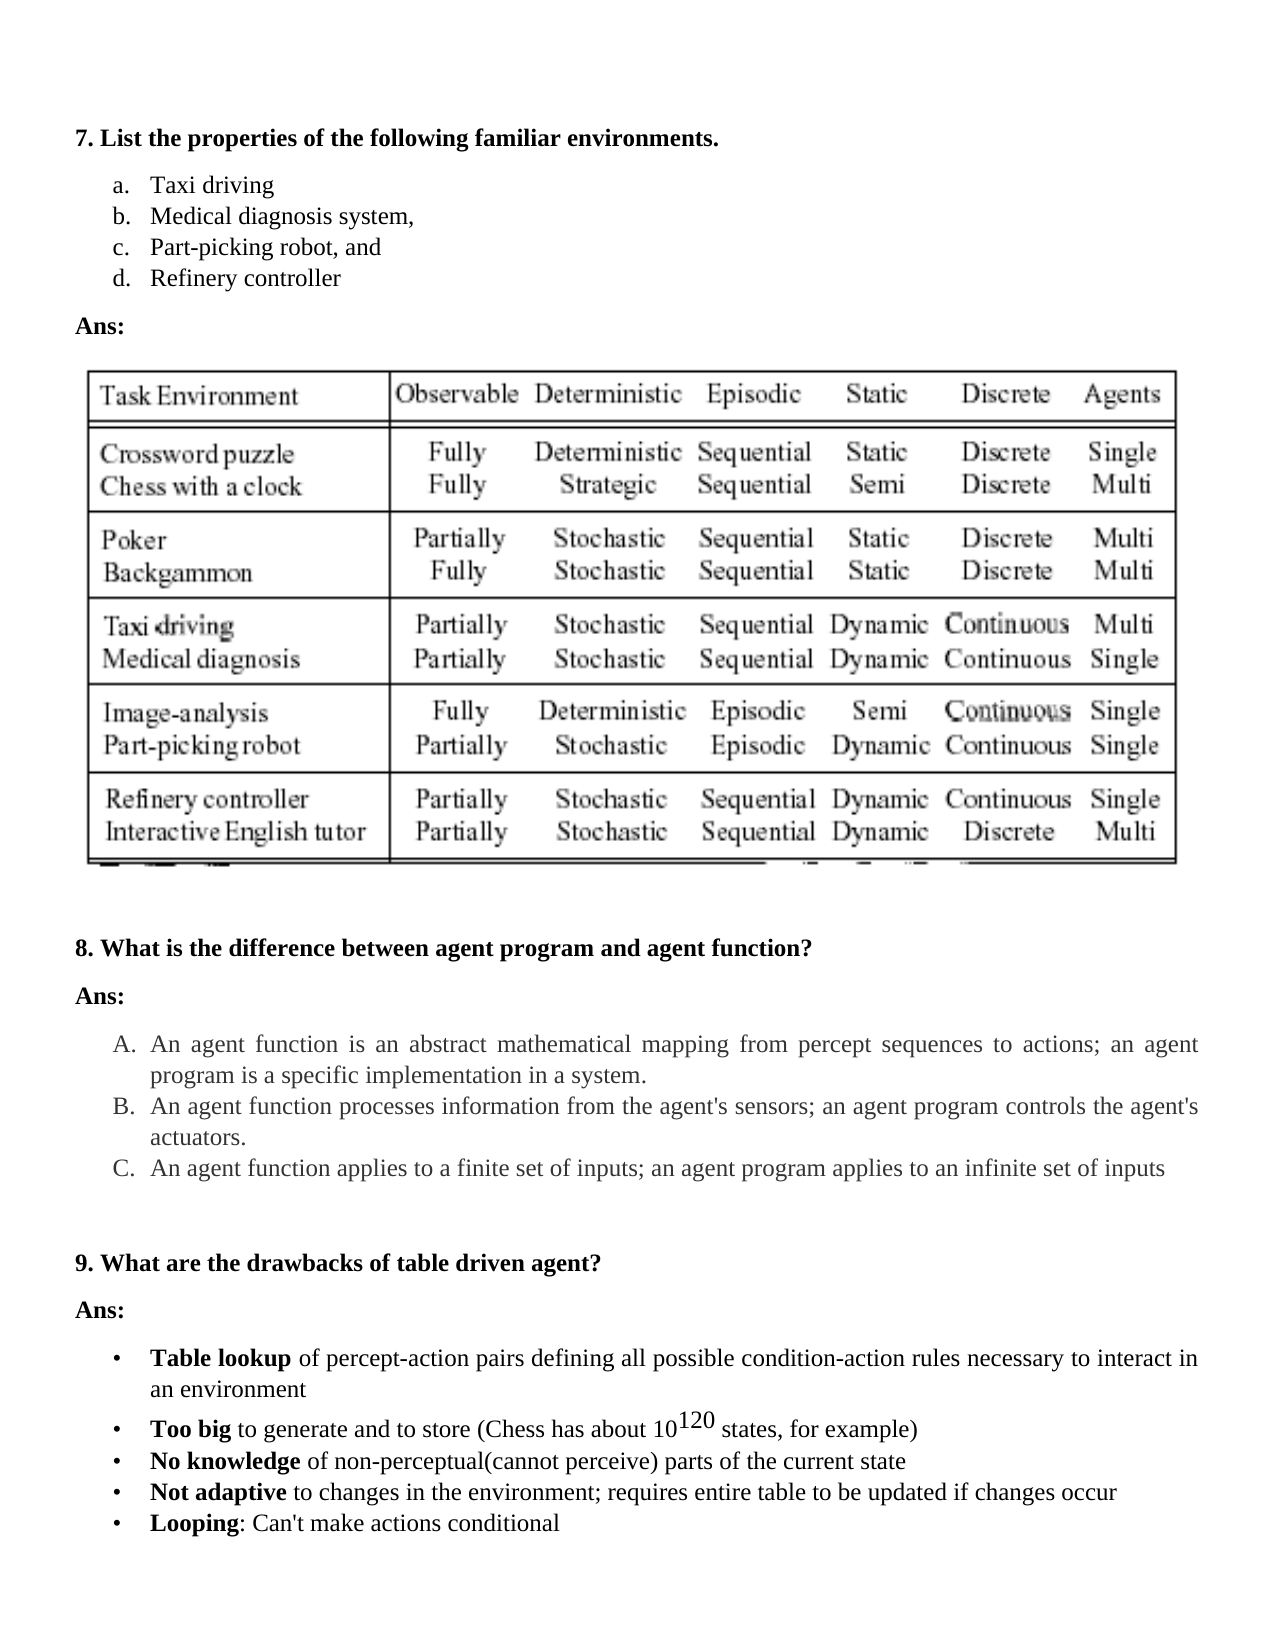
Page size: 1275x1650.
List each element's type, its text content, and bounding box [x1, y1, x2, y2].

list Refinery controller [112, 263, 1200, 292]
list Looping: Can't make actions conditional [112, 1508, 1200, 1537]
list An agent function is an abstract mathematical mapping from percept sequences to actions; an agent program is a specific implementation in a system. [112, 1029, 1200, 1089]
list Taxi driving [112, 170, 1200, 199]
text Ans: [75, 1295, 1200, 1324]
list Medical diagnosis system, [112, 201, 1200, 230]
list Not adaptive to changes in the environment; requires entire table to be updated if changes occur [112, 1477, 1200, 1506]
list Too big to generate and to store (Chess has about 10120 states, for example) [112, 1405, 1200, 1443]
text 7. List the properties of the following familiar environments. [75, 123, 1200, 151]
list Part-picking robot, and [112, 232, 1200, 261]
list An agent function processes information from the agent's sensors; an agent program controls the agent's actuators. [112, 1091, 1200, 1151]
list No knowledge of non-perceptual(cannot perceive) parts of the current state [112, 1446, 1200, 1475]
text Ans: [75, 311, 1200, 340]
list Table lookup of percept-action pairs defining all possible condition-action rules necessary to interact in an environment [112, 1343, 1200, 1403]
text Ans: [75, 981, 1200, 1010]
list An agent function applies to a finite set of inputs; an agent program applies to an infinite set of inputs [112, 1153, 1200, 1182]
text 9. What are the drawbacks of table driven agent? [75, 1248, 1200, 1276]
text 8. What is the difference between agent program and agent function? [75, 933, 1200, 962]
